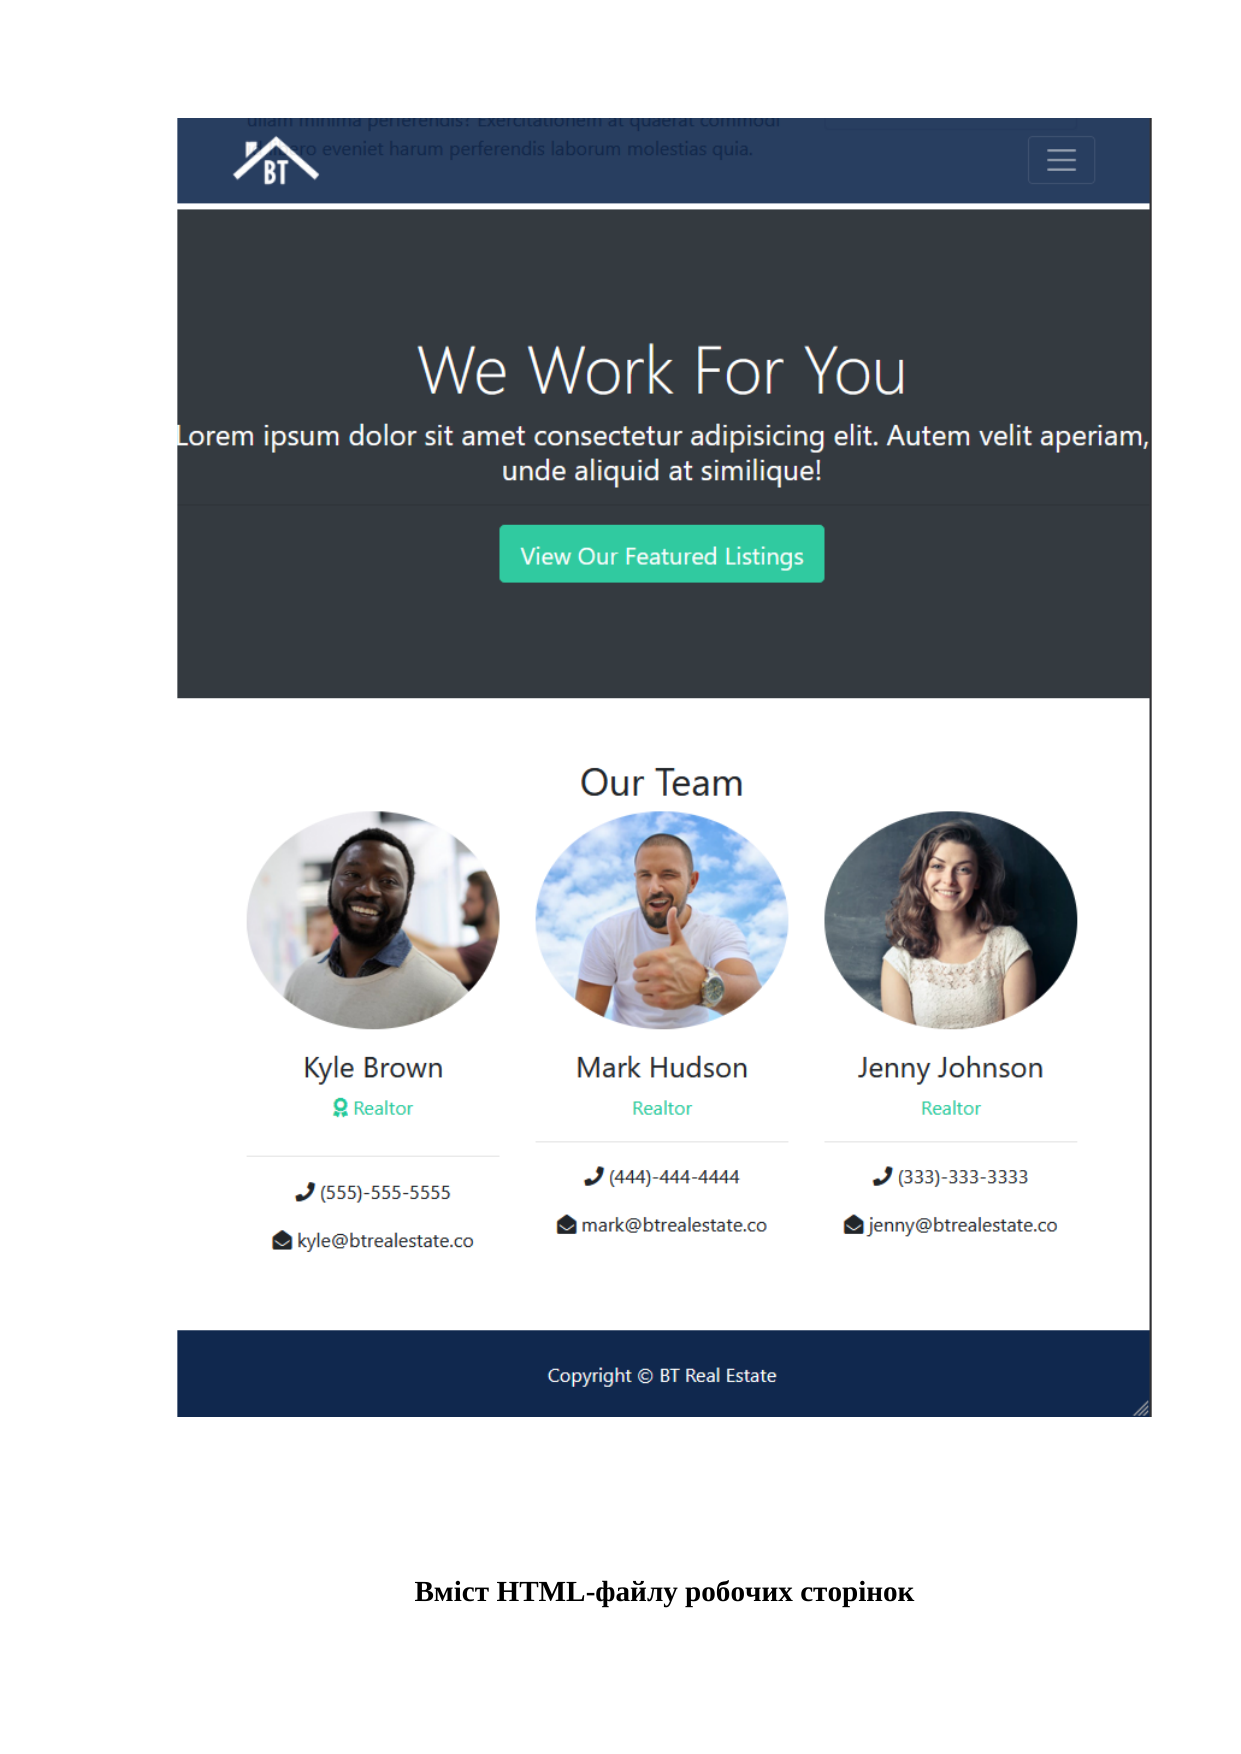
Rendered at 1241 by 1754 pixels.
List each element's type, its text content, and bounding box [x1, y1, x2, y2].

text Вміст HTML-файлу робочих сторінок [177, 1574, 1152, 1608]
picture [177, 118, 1152, 1417]
